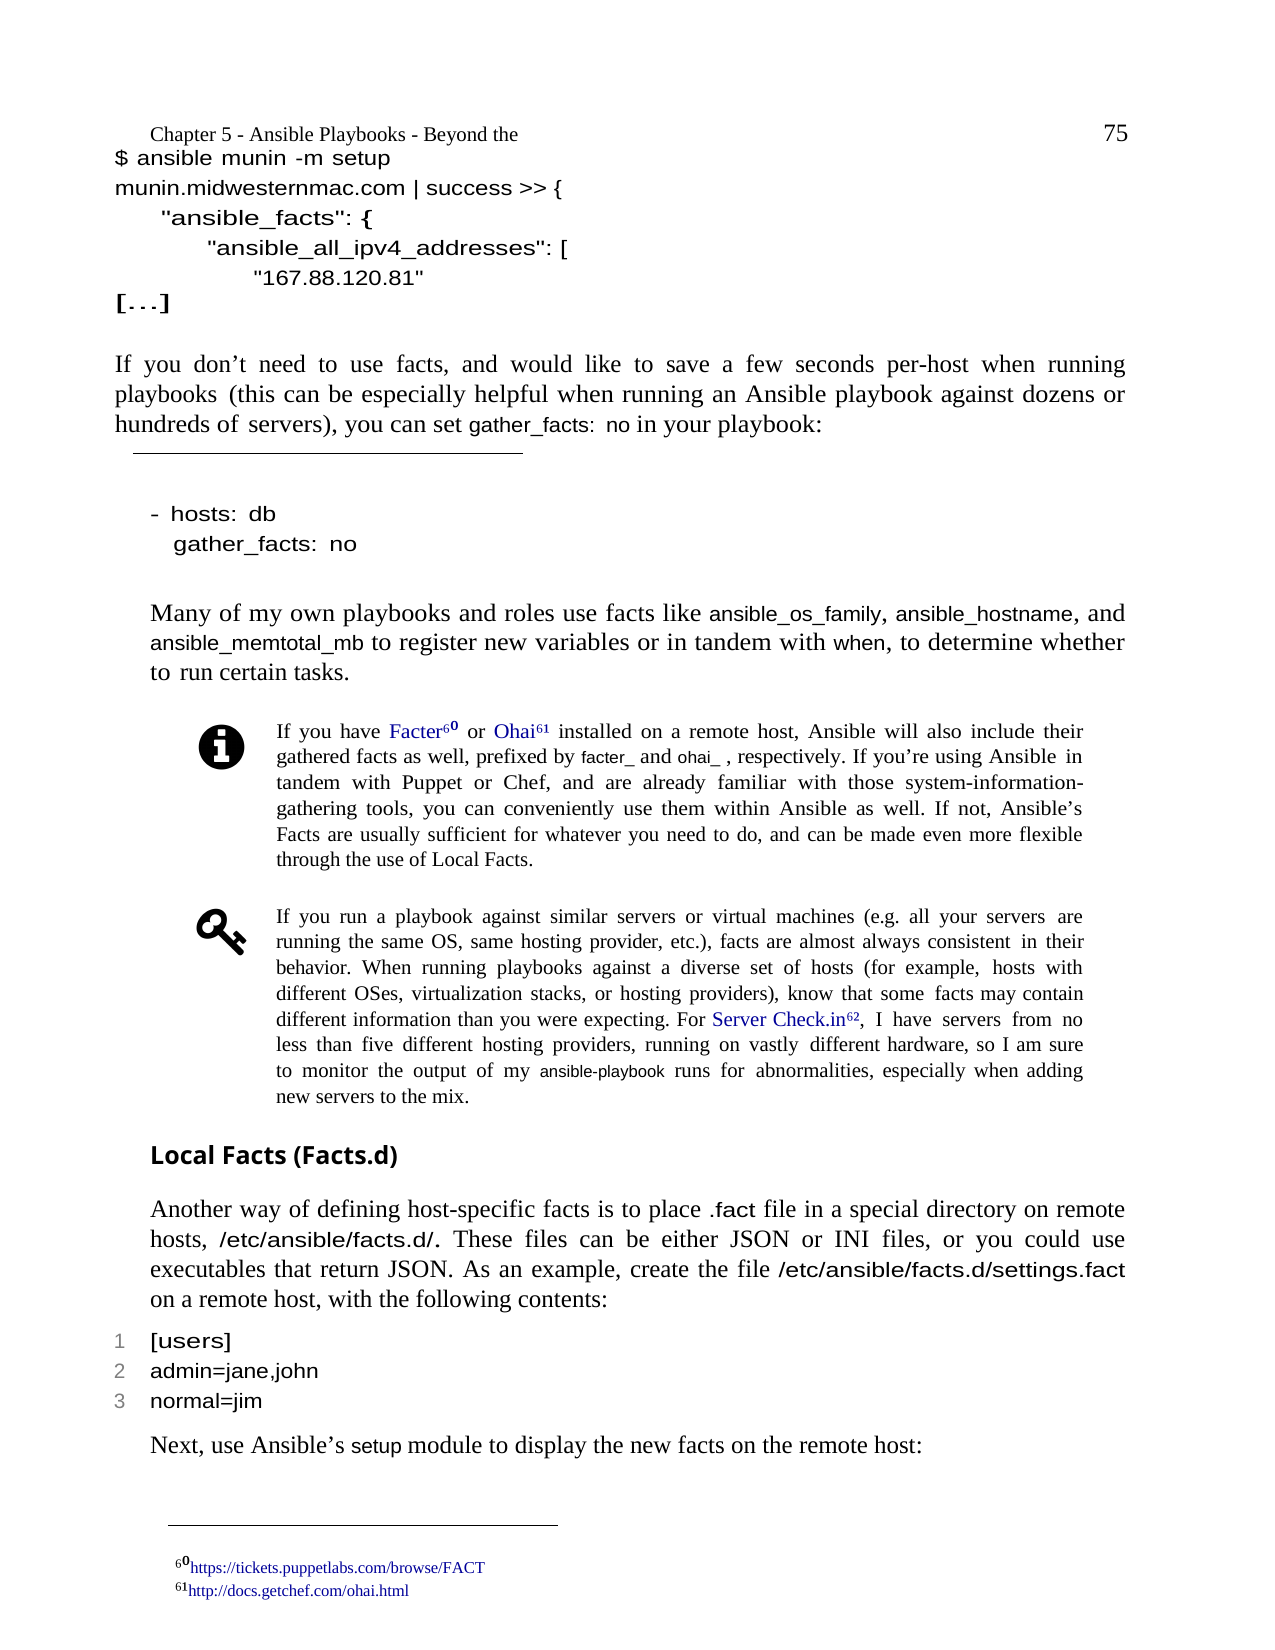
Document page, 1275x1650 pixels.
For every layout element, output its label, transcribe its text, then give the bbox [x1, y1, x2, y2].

text Many of my own playbooks and roles use facts like ansible_os_family, ansible_hostname, and ansible_memtotal_mb to register new variables or in tandem with when, to determine whether to run certain tasks. [150, 598, 1125, 686]
text Another way of defining host-specific facts is to place .fact file in a special directory on remote hosts, /etc/ansible/facts.d/. These files can be either JSON or INI files, or you could use executables that return JSON. As an example, create the file /etc/ansible/facts.d/settings.fact on a remote host, with the following contents: [150, 1194, 1126, 1313]
picture [191, 717, 252, 777]
text $ ansible munin -m setup munin.midwesternmac.com | success >> { [114, 146, 606, 200]
text If you run a playbook against similar servers or virtual machines (e.g. all your servers are running the same OS, same hosting provider, etc.), facts are almost always consistent in their behavior. When running playbooks against a diverse set of hosts (for example, hosts with different OSes, virtualization stacks, or hosting providers), know that some facts may contain different information than you were expecting. For Server Check.in⁶², I have servers from no less than five different hosting providers, running on vastly different hardware, so I am sure to monitor the output of my ansible-playbook runs for abnormalities, especially when adding new servers to the mix. [276, 903, 1084, 1108]
text ⁶¹http://docs.getchef.com/ohai.html [174, 1578, 1137, 1602]
list [users] [113, 1328, 1137, 1352]
picture [191, 902, 252, 962]
text ⁶⁰https://tickets.puppetlabs.com/browse/FACT [174, 1554, 1137, 1578]
list normal=jim [113, 1389, 1137, 1413]
text "ansible_facts": { "ansible_all_ipv4_addresses": [ [161, 206, 606, 260]
text If you have Facter⁶⁰ or Ohai⁶¹ installed on a remote host, Ansible will also include their gathered facts as well, prefixed by facter_ and ohai_ , respectively. If you’re using Ansible in tandem with Puppet or Chef, and are already familiar with those system-information- gathering tools, you can conveniently use them within Ansible as well. If not, Ansible’s Facts are usually sufficient for whatever you need to do, and can be made even more flexible through the use of Local Facts. [276, 719, 1084, 871]
text "167.88.120.81" [253, 266, 1137, 290]
list admin=jane,john [113, 1358, 1137, 1382]
text Next, use Ansible’s setup module to display the new facts on the remote host: [150, 1430, 1137, 1459]
subtitle Local Facts (Facts.d) [150, 1138, 1137, 1172]
text - hosts: db gather_facts: no [150, 502, 399, 556]
text If you don’t need to use facts, and would like to save a few seconds per-host when running playbooks (this can be especially helpful when running an Ansible playbook against dozens or hundreds of servers), you can set gather_facts: no in your playbook: [114, 349, 1126, 438]
text [...] [114, 290, 1137, 314]
